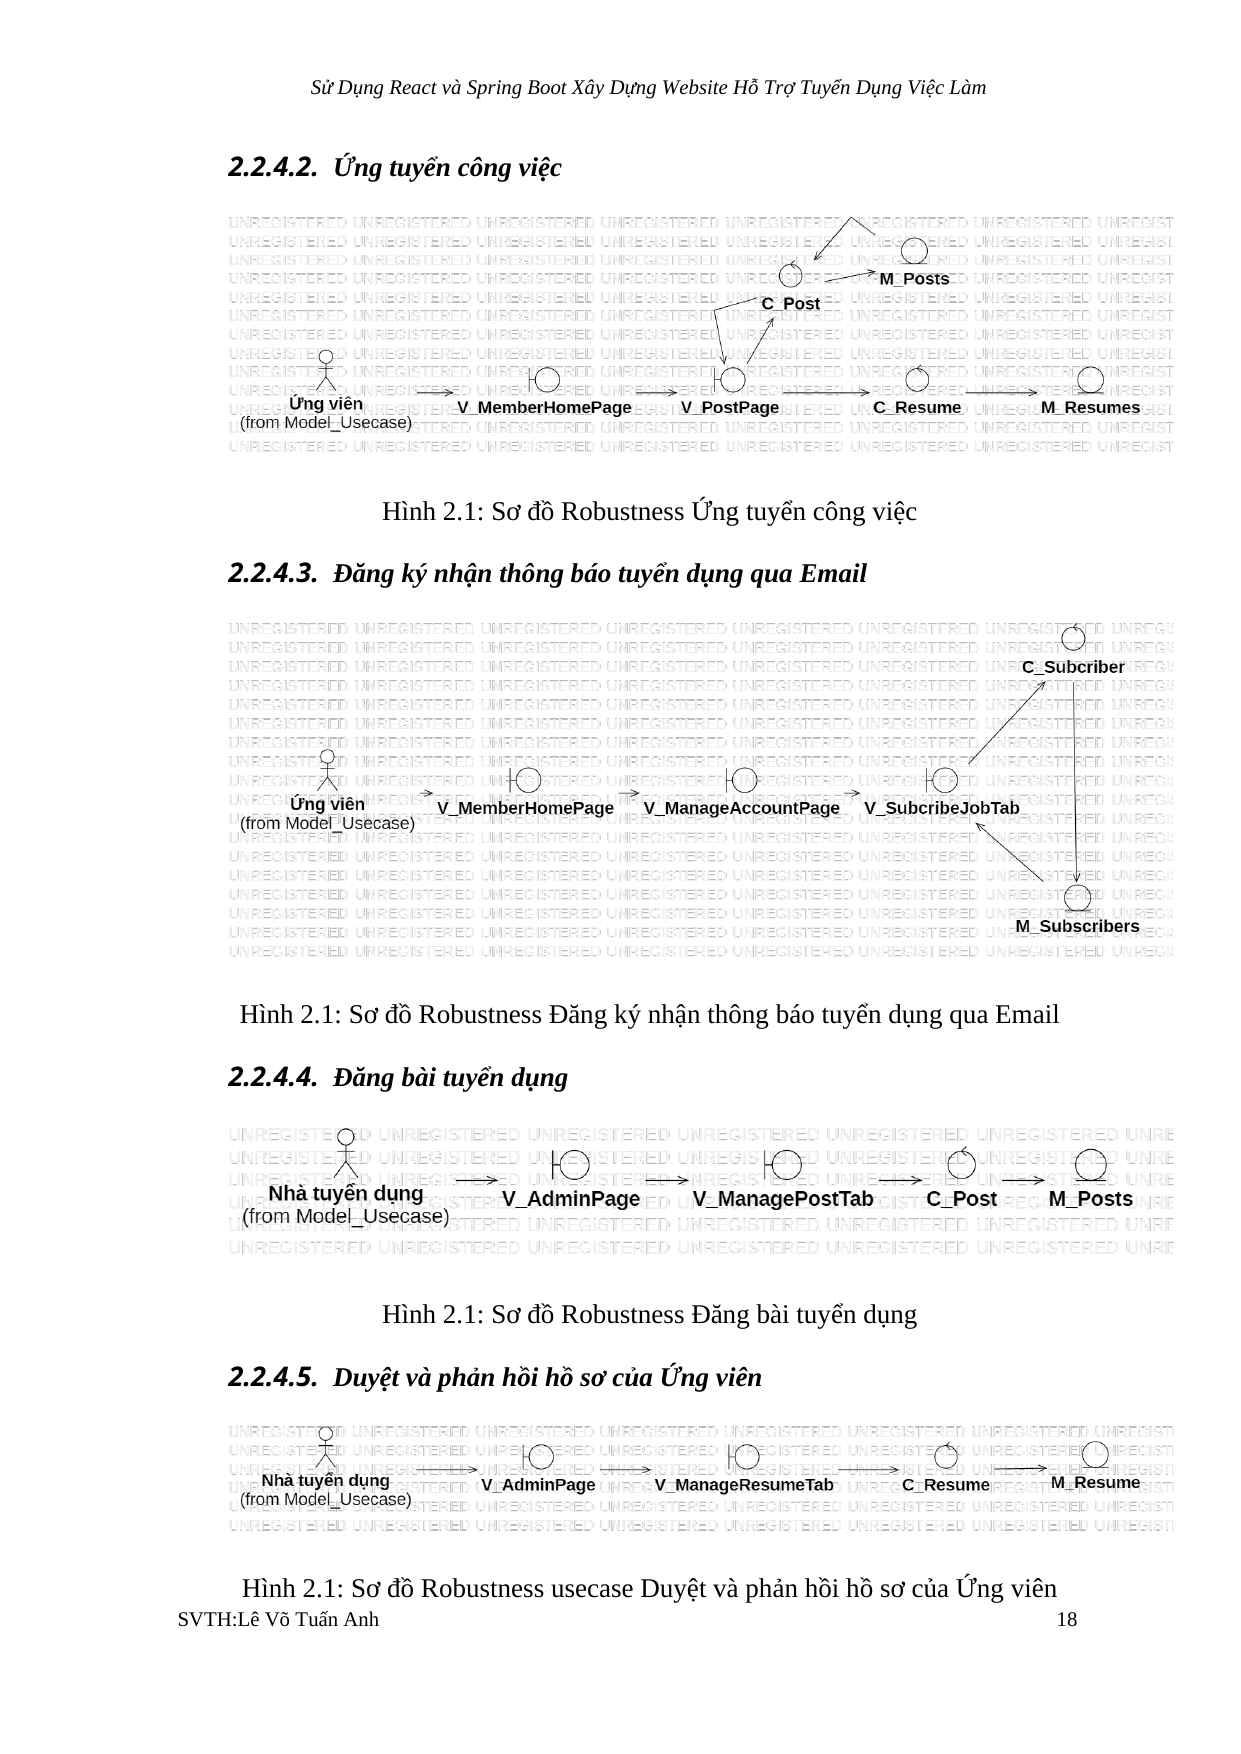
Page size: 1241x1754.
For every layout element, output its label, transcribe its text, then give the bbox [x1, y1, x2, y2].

subtitle Sơ đồ Robustness Ứng tuyển công việc [177, 495, 1122, 526]
picture [228, 1418, 1174, 1544]
picture [228, 1119, 1174, 1270]
subtitle Duyệt và phản hồi hồ sơ của Ứng viên [177, 1357, 1122, 1394]
subtitle Đăng bài tuyển dụng [177, 1057, 1122, 1094]
subtitle Đăng ký nhận thông báo tuyển dụng qua Email [177, 554, 1122, 591]
subtitle Sơ đồ Robustness Đăng bài tuyển dụng [177, 1298, 1122, 1329]
subtitle Sơ đồ Robustness Đăng ký nhận thông báo tuyển dụng qua Email [177, 998, 1122, 1029]
subtitle Sơ đồ Robustness usecase Duyệt và phản hồi hồ sơ của Ứng viên [177, 1572, 1122, 1603]
subtitle Ứng tuyển công việc [177, 148, 1122, 184]
picture [228, 209, 1174, 467]
picture [228, 615, 1174, 971]
